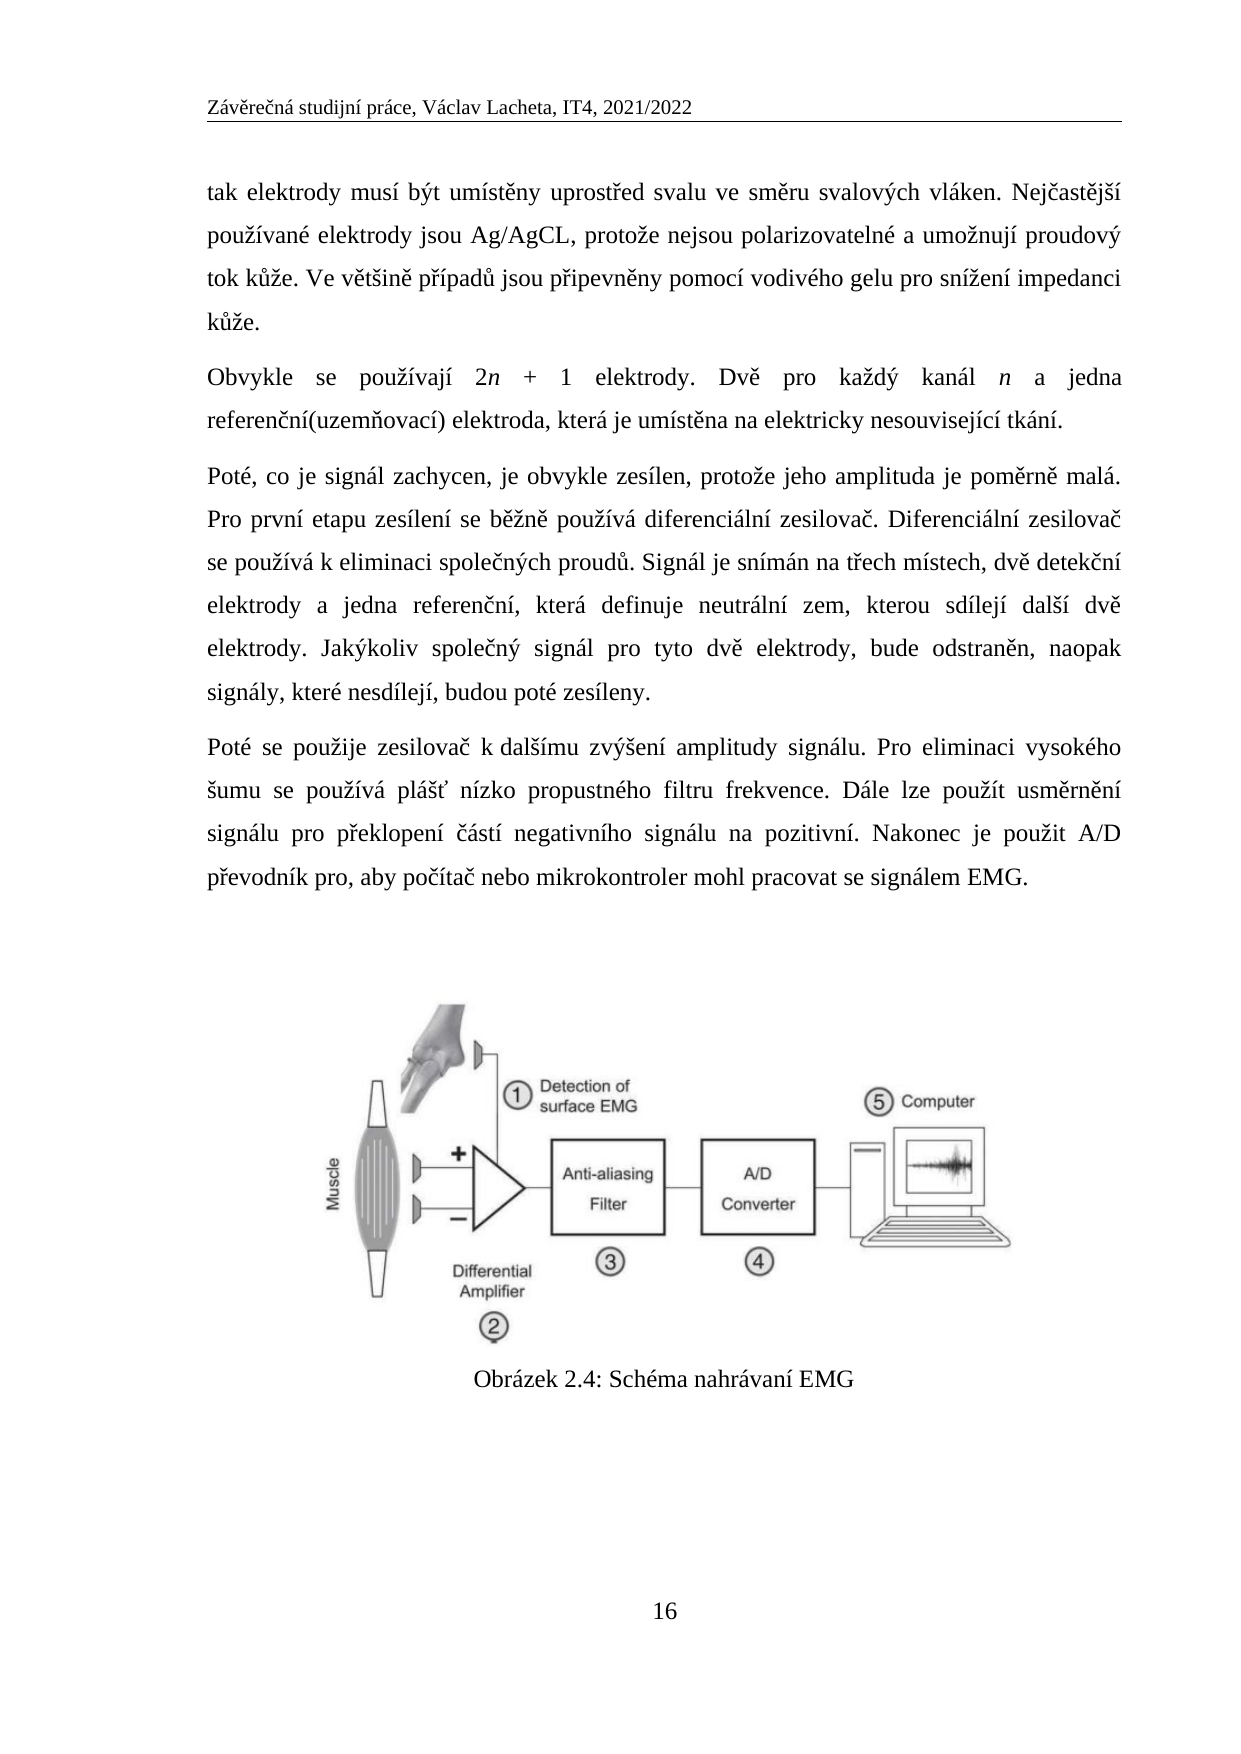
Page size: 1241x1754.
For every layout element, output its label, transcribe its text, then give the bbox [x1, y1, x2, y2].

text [207, 177, 1122, 335]
text Obvykle se používají 2n + 1 elektrody. Dvě pro každý kanál n a jedna referenční(uzemňovací) elektroda, která je umístěna na elektricky nesouvisející tkání. [207, 362, 1122, 434]
text Poté se použije zesilovač k dalšímu zvýšení amplitudy signálu. Pro eliminaci vysokého šumu se používá plášť nízko propustného filtru frekvence. Dále lze použít usměrnění signálu pro překlopení částí negativního signálu na pozitivní. Nakonec je použit A/D převodník pro, aby počítač nebo mikrokontroler mohl pracovat se signálem EMG. [207, 732, 1122, 890]
picture [307, 995, 1022, 1348]
text Poté, co je signál zachycen, je obvykle zesílen, protože jeho amplituda je poměrně malá. Pro první etapu zesílení se běžně používá diferenciální zesilovač. Diferenciální zesilovač se používá k eliminaci společných proudů. Signál je snímán na třech místech, dvě detekční elektrody a jedna referenční, která definuje neutrální zem, kterou sdílejí další dvě elektrody. Jakýkoliv společný signál pro tyto dvě elektrody, bude odstraněn, naopak signály, které nesdílejí, budou poté zesíleny. [207, 461, 1122, 705]
